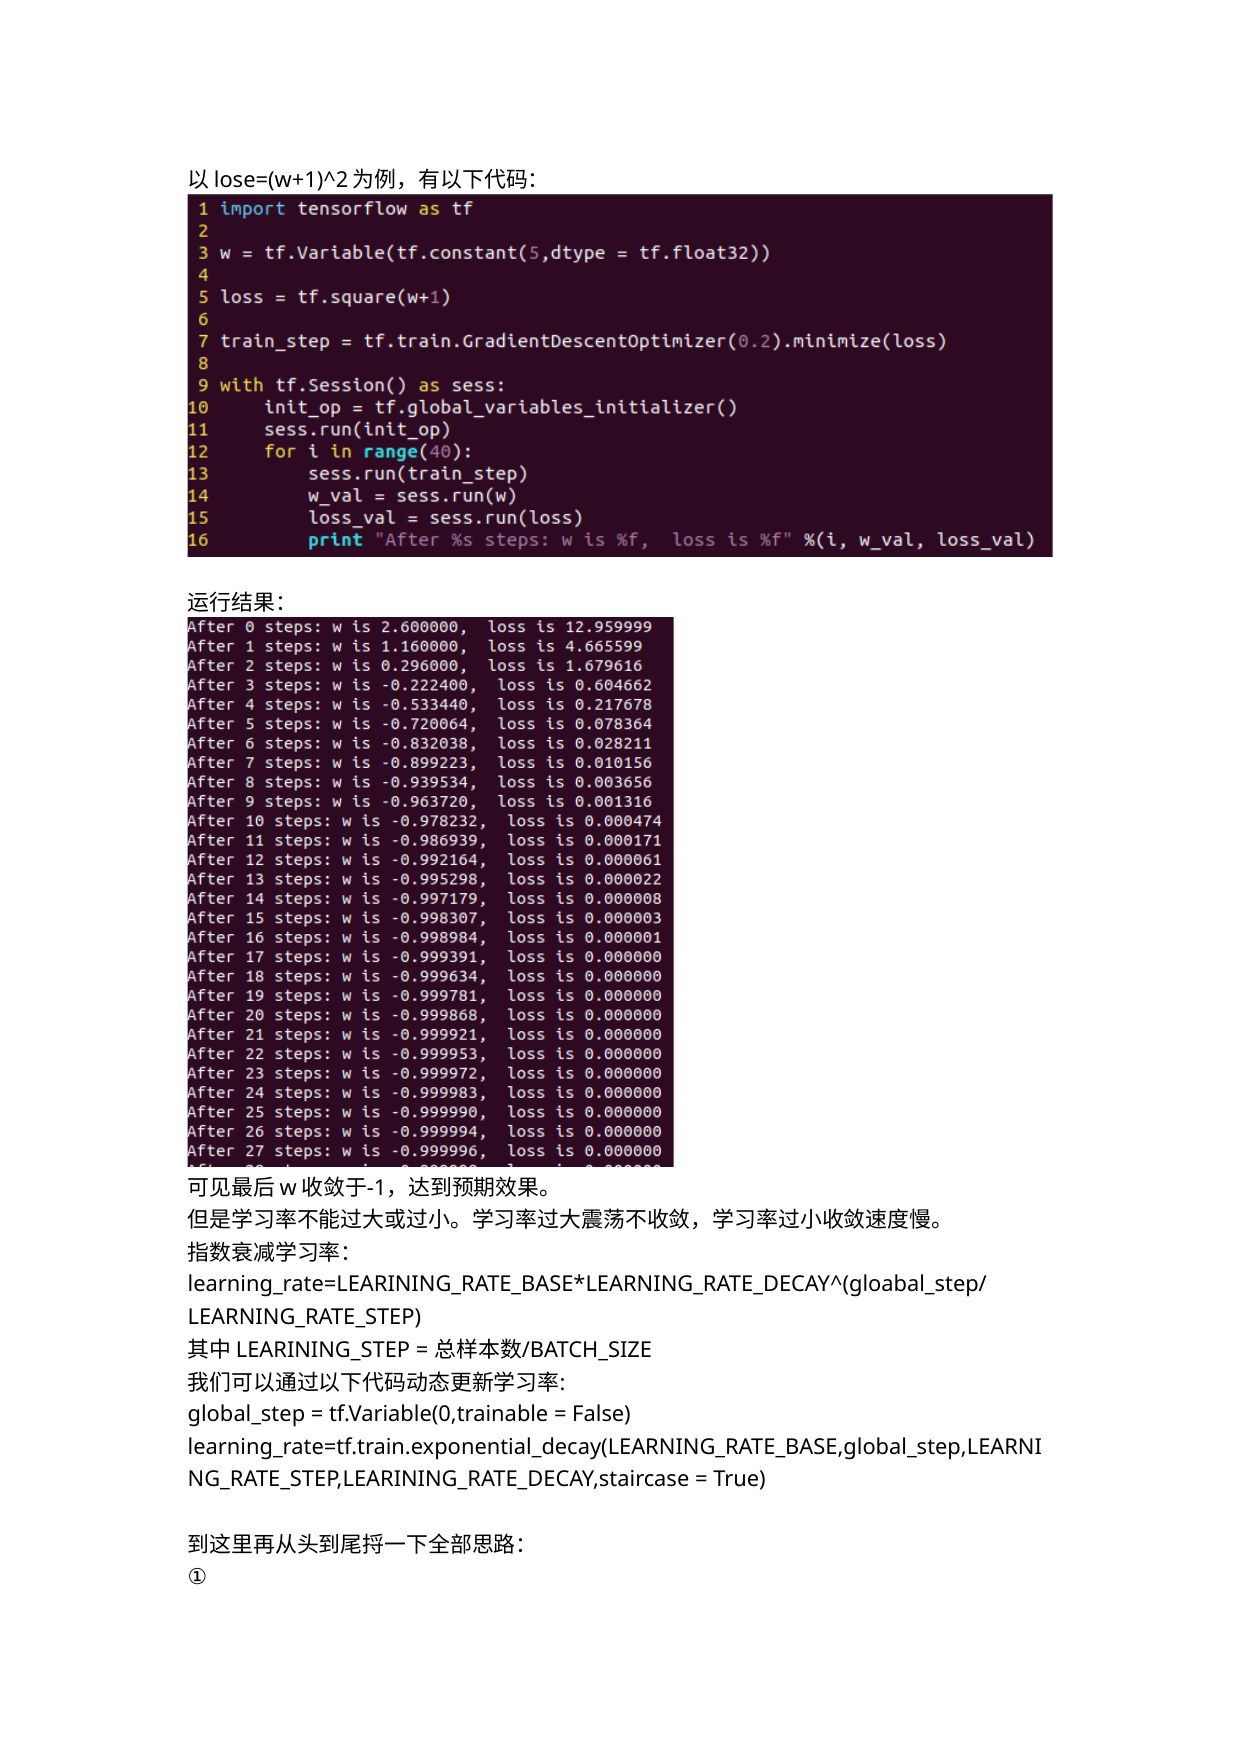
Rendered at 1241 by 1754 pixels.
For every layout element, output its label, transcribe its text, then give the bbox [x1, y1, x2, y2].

text 以lose=(w+1)^2为例，有以下代码： [187, 162, 1053, 194]
text learning_rate=LEARINING_RATE_BASE*LEARNING_RATE_DECAY^(gloabal_step/LEARNING_RATE_STEP) [187, 1267, 1053, 1332]
text 可见最后w收敛于-1，达到预期效果。 [187, 1169, 1053, 1202]
text global_step = tf.Variable(0,trainable = False) [187, 1397, 1053, 1429]
picture [187, 617, 674, 1167]
picture [187, 194, 1053, 557]
text 但是学习率不能过大或过小。学习率过大震荡不收敛，学习率过小收敛速度慢。 [187, 1202, 1053, 1234]
text 指数衰减学习率： [187, 1234, 1053, 1267]
text learning_rate=tf.train.exponential_decay(LEARNING_RATE_BASE,global_step,LEARNING_RATE_STEP,LEARINING_RATE_DECAY,staircase = True) [187, 1429, 1053, 1494]
text 其中LEARINING_STEP = 总样本数/BATCH_SIZE [187, 1332, 1053, 1364]
text 我们可以通过以下代码动态更新学习率: [187, 1364, 1053, 1397]
text 到这里再从头到尾捋一下全部思路： [187, 1527, 1053, 1559]
text ① [187, 1559, 1053, 1592]
